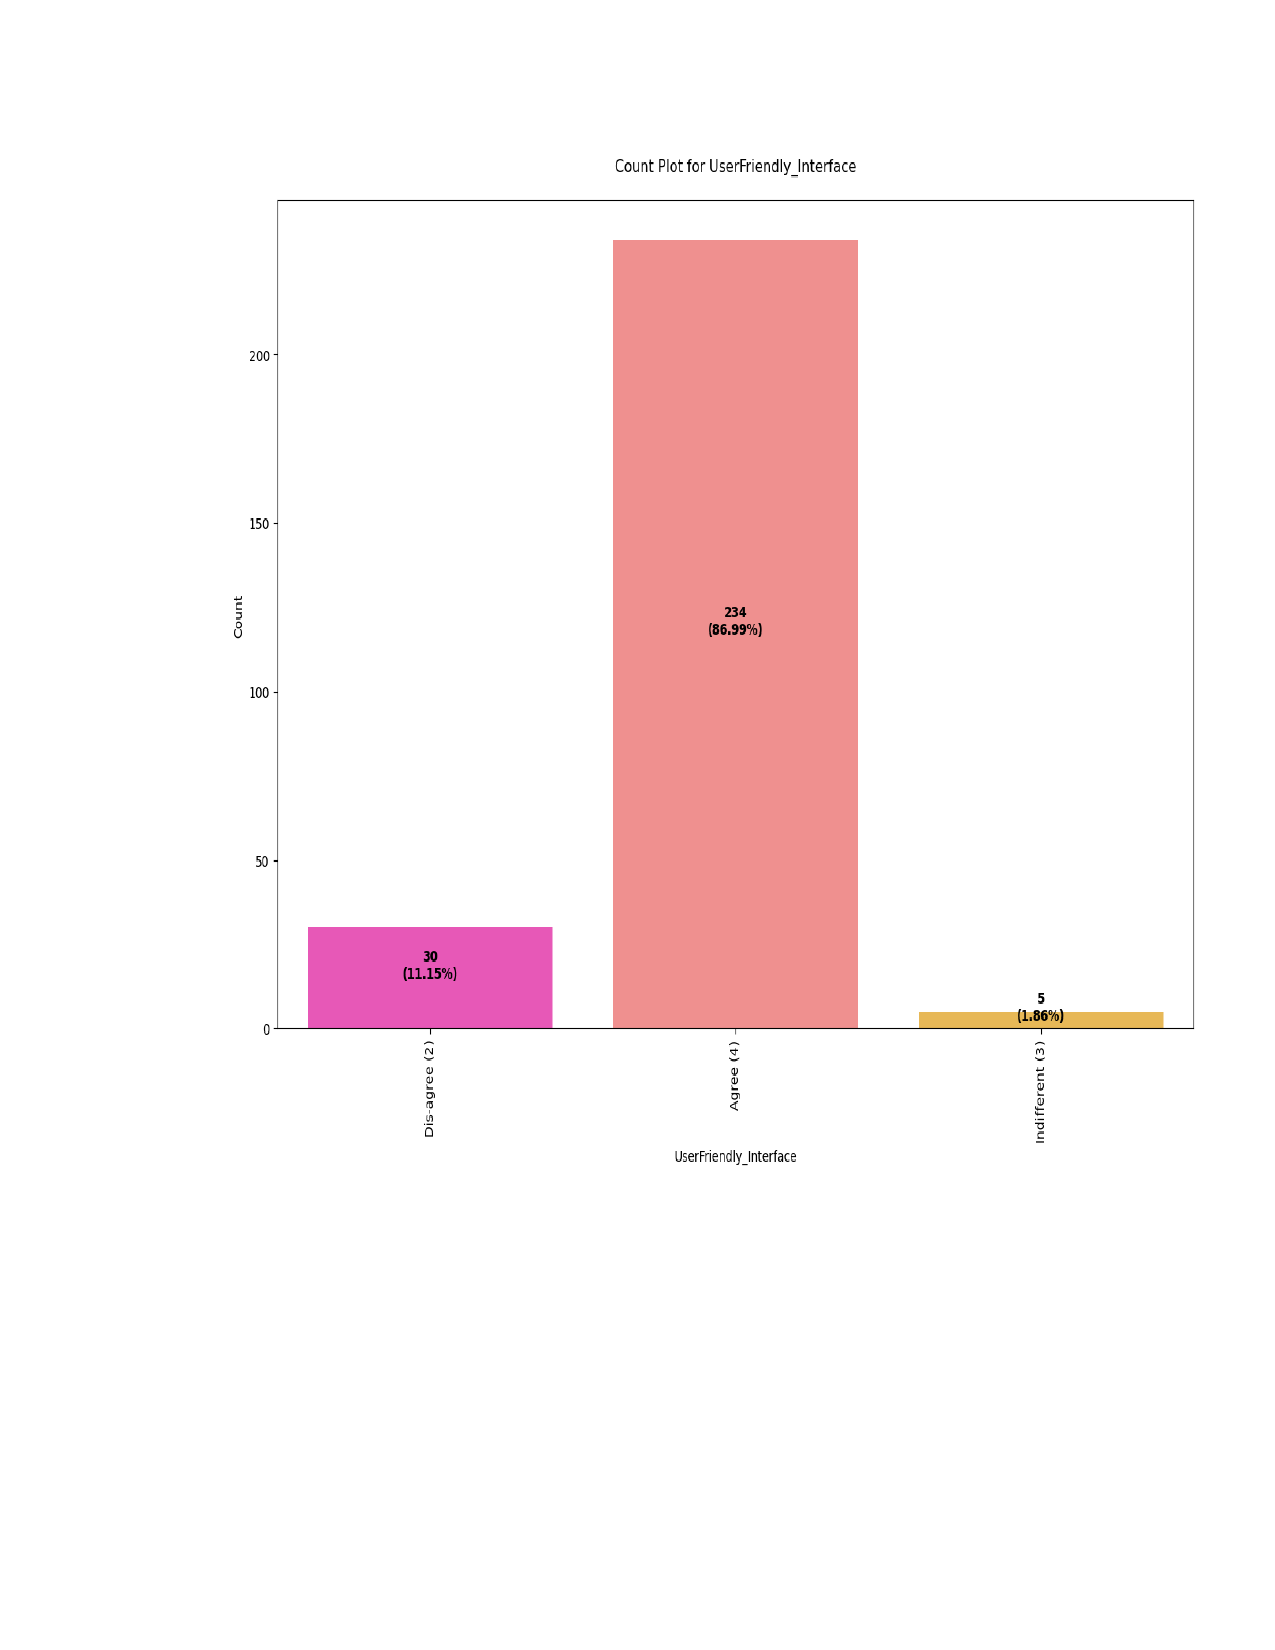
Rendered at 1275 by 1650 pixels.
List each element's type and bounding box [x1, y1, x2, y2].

picture [225, 150, 1200, 1175]
